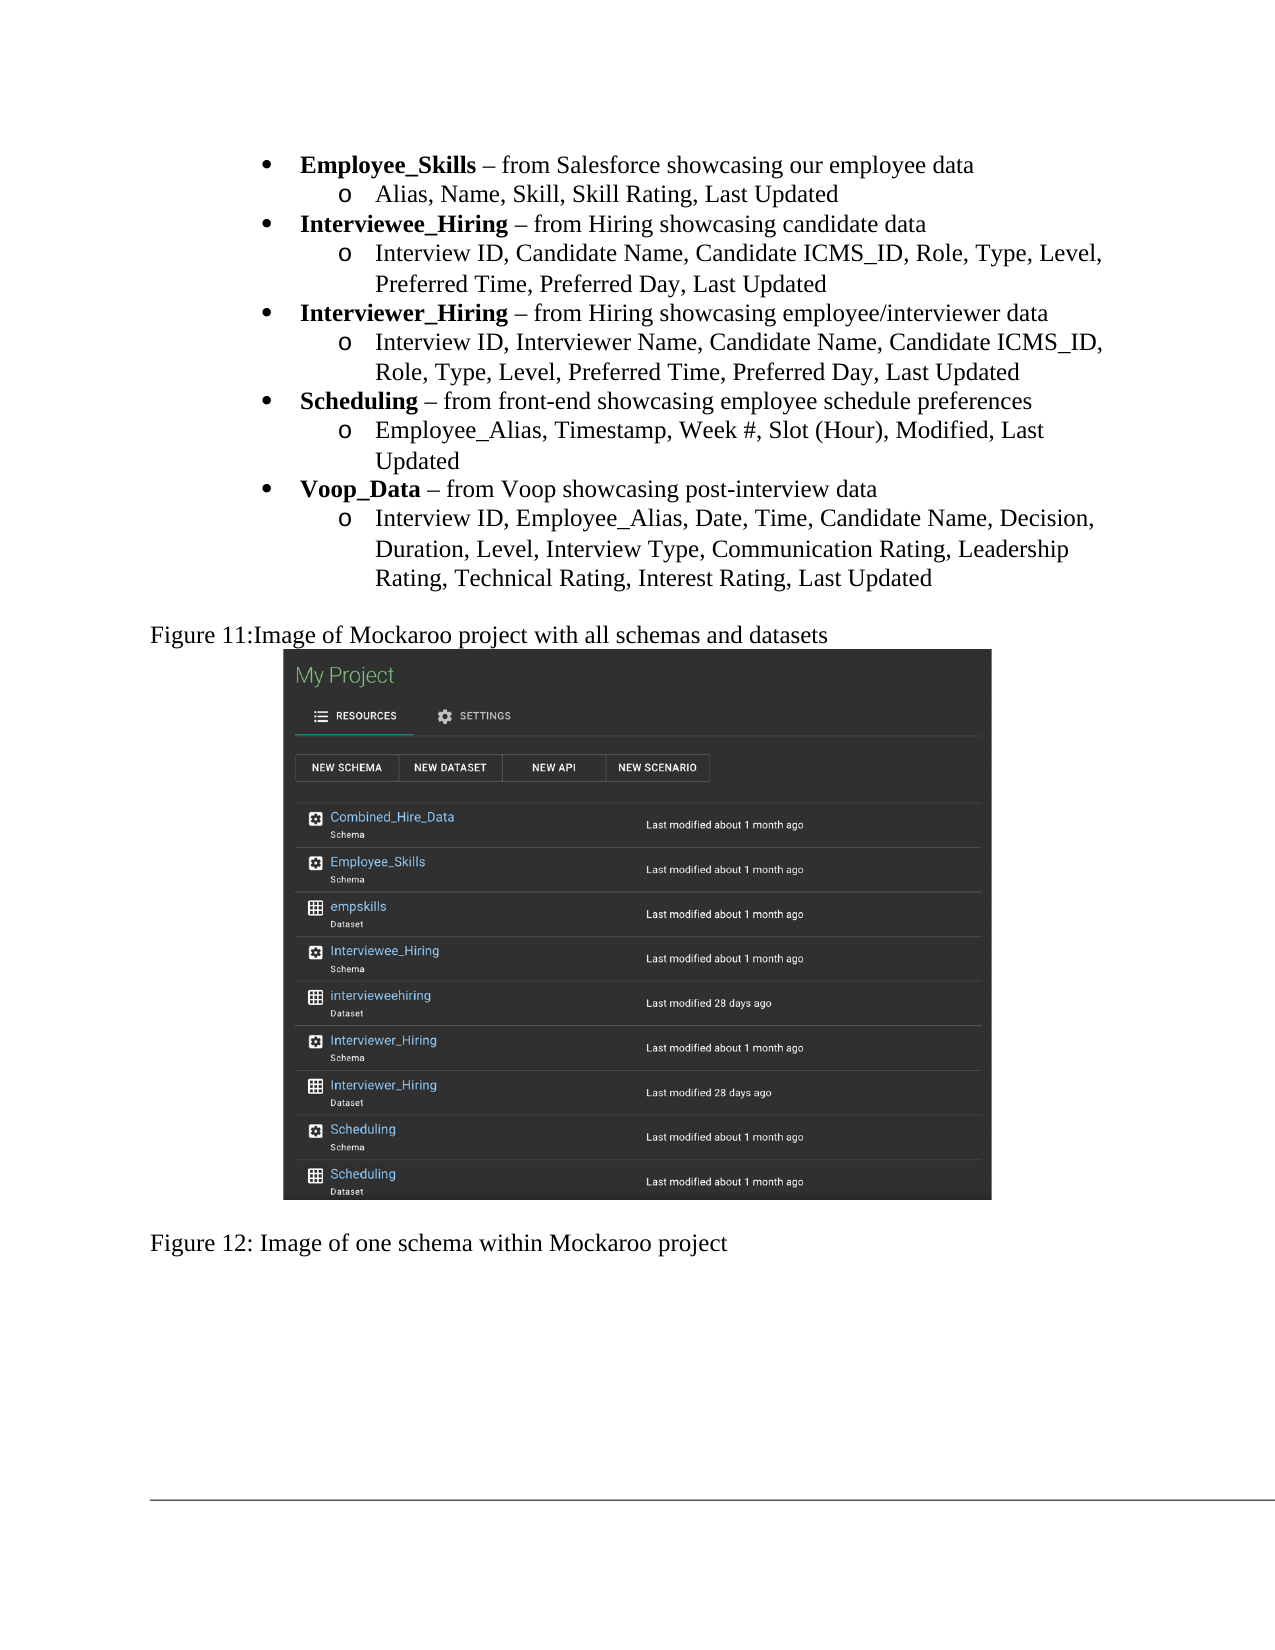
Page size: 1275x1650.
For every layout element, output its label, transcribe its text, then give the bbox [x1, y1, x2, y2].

list Interview ID, Employee_Alias, Date, Time, Candidate Name, Decision, Duration, Level, Interview Type, Communication Rating, Leadership Rating, Technical Rating, Interest Rating, Last Updated [337, 503, 1125, 592]
picture [283, 649, 992, 1200]
text Figure 11:Image of Mockaroo project with all schemas and datasets [150, 620, 1125, 649]
list Employee_Skills – from Salesforce showcasing our employee data [262, 150, 1125, 179]
list Voop_Data – from Voop showcasing post-interview data [262, 474, 1125, 503]
list Interviewer_Hiring – from Hiring showcasing employee/interviewer data [262, 298, 1125, 327]
list Employee_Alias, Timestamp, Week #, Slot (Hour), Modified, Last Updated [337, 415, 1125, 474]
list Interview ID, Candidate Name, Candidate ICMS_ID, Role, Type, Level, Preferred Time, Preferred Day, Last Updated [337, 238, 1125, 298]
list Interview ID, Interviewer Name, Candidate Name, Candidate ICMS_ID, Role, Type, Level, Preferred Time, Preferred Day, Last Updated [337, 327, 1125, 386]
list Scheduling – from front-end showcasing employee schedule preferences [262, 386, 1125, 415]
text Figure 12: Image of one schema within Mockaroo project [150, 1228, 1125, 1257]
list Alias, Name, Skill, Skill Rating, Last Updated [337, 179, 1125, 209]
list Interviewee_Hiring – from Hiring showcasing candidate data [262, 209, 1125, 238]
